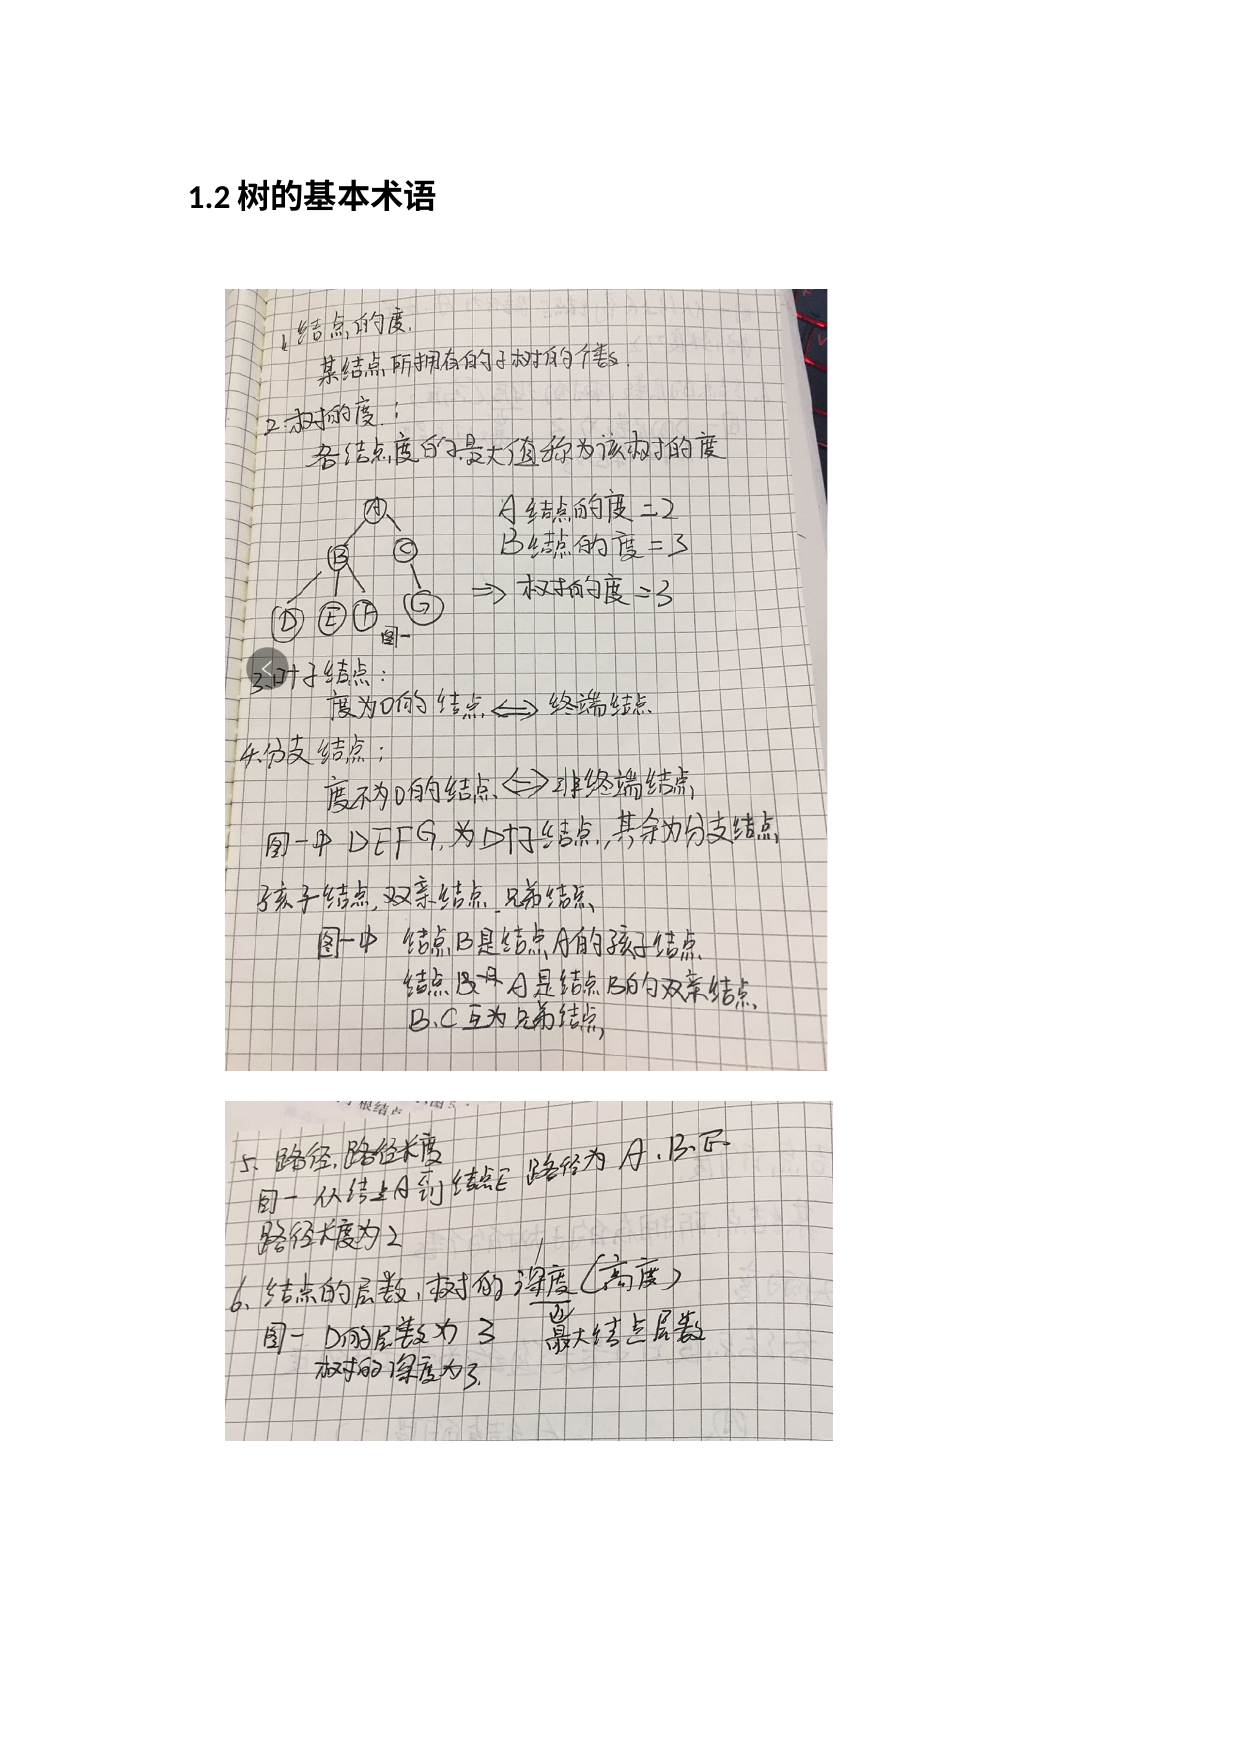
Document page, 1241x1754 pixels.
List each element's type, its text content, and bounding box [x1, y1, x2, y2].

subtitle 1.2树的基本术语 [187, 162, 1053, 227]
picture [225, 289, 828, 1071]
picture [225, 1101, 833, 1441]
